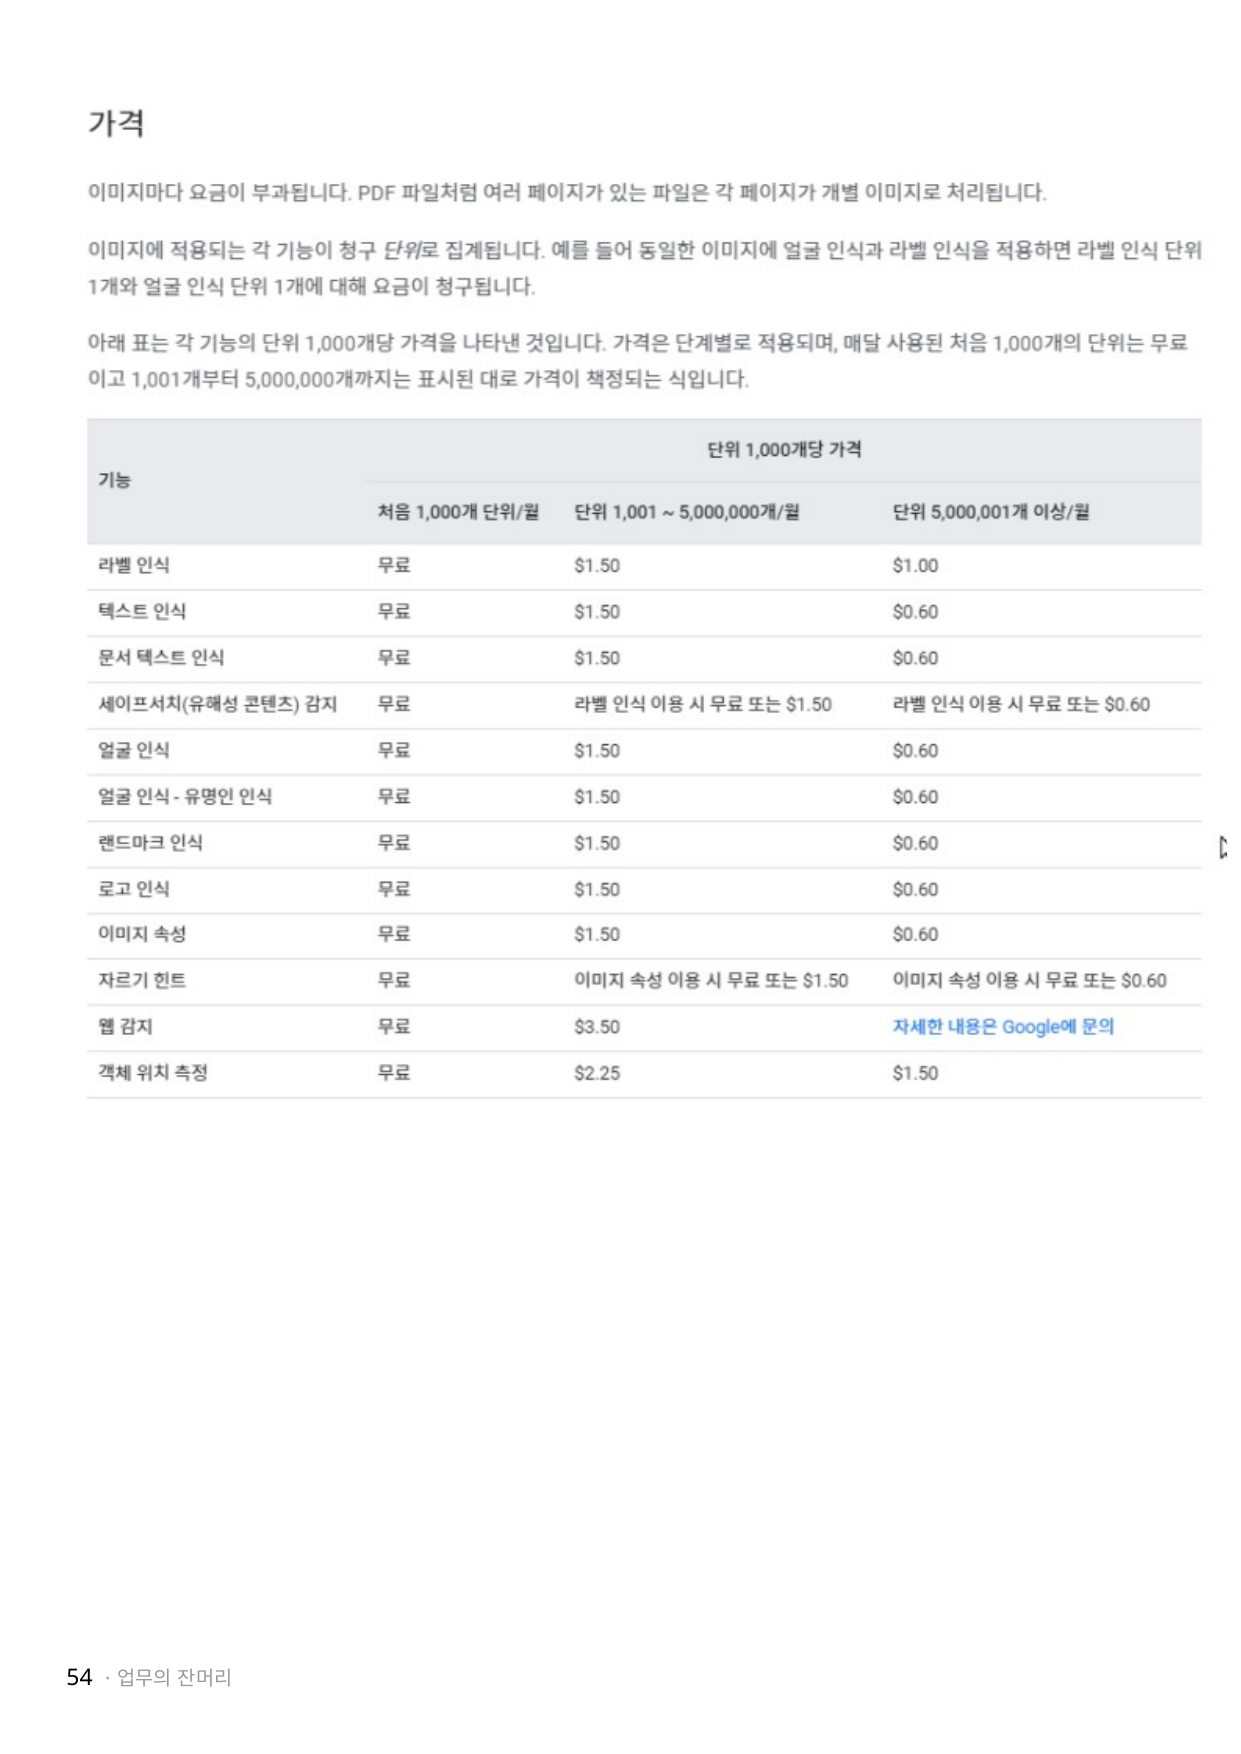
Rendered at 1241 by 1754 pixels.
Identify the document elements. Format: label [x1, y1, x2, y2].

picture [86, 108, 1228, 1099]
